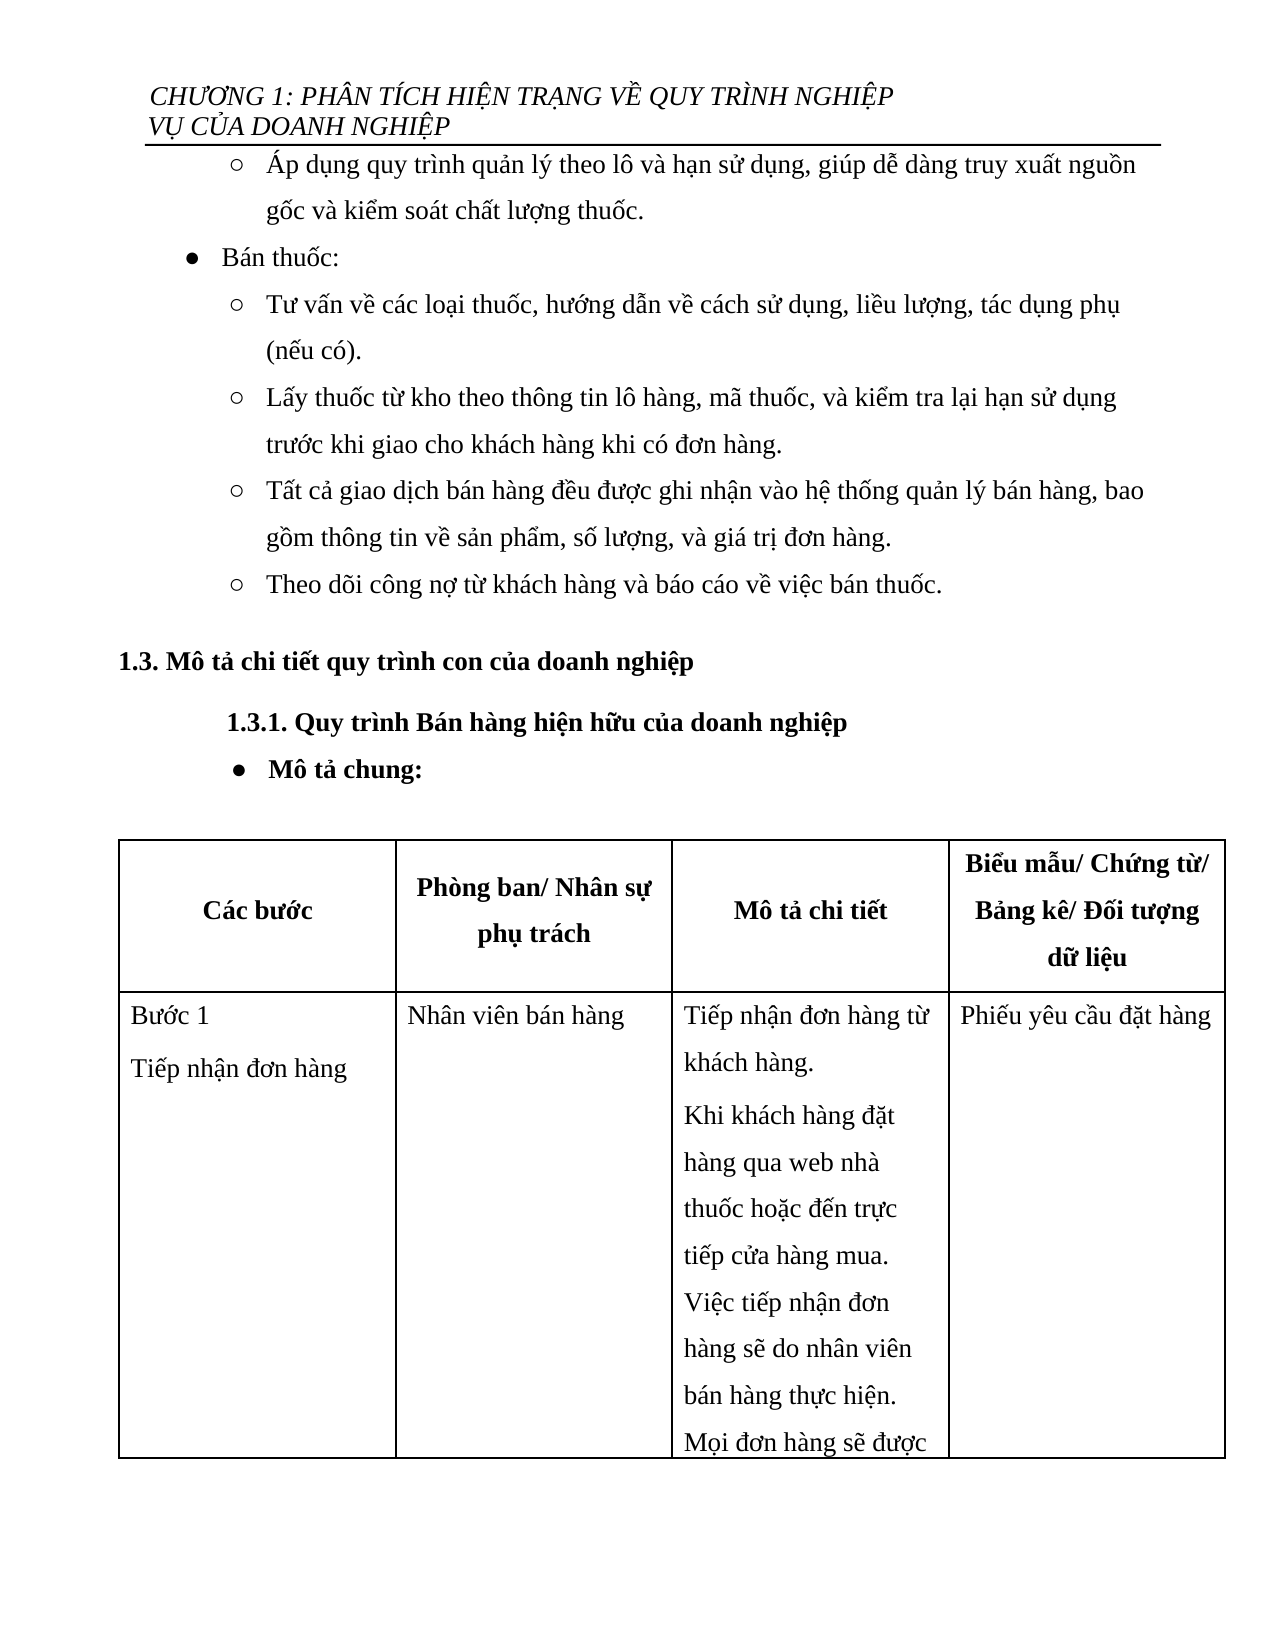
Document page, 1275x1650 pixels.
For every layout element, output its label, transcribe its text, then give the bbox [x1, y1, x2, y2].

list Áp dụng quy trình quản lý theo lô và hạn sử dụng, giúp dễ dàng truy xuất nguồn gốc và kiểm soát chất lượng thuốc. [228, 148, 1157, 226]
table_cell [950, 993, 1224, 1457]
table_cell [673, 993, 948, 1457]
table_cell Nhân viên bán hàng [397, 993, 671, 1457]
list Lấy thuốc từ kho theo thông tin lô hàng, mã thuốc, và kiểm tra lại hạn sử dụng trước khi giao cho khách hàng khi có đơn hàng. [228, 381, 1157, 459]
list Theo dõi công nợ từ khách hàng và báo cáo về việc bán thuốc. [228, 568, 1157, 599]
list Tư vấn về các loại thuốc, hướng dẫn về cách sử dụng, liều lượng, tác dụng phụ (nếu có). [228, 288, 1157, 366]
subtitle 1.3.1. Quy trình Bán hàng hiện hữu của doanh nghiệp [226, 706, 1094, 737]
subtitle 1.3. Mô tả chi tiết quy trình con của doanh nghiệp [118, 645, 1157, 676]
table_header Phòng ban/ Nhân sự phụ trách [397, 841, 671, 991]
table_header Mô tả chi tiết [673, 841, 948, 991]
list Mô tả chung: [231, 753, 1157, 784]
list Tất cả giao dịch bán hàng đều được ghi nhận vào hệ thống quản lý bán hàng, bao gồm thông tin về sản phẩm, số lượng, và giá trị đơn hàng. [228, 474, 1157, 552]
table_header Biểu mẫu/ Chứng từ/ Bảng kê/ Đối tượng dữ liệu [950, 841, 1224, 991]
list Bán thuốc: [184, 241, 1157, 272]
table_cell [120, 993, 395, 1457]
table_header Các bước [120, 841, 395, 991]
